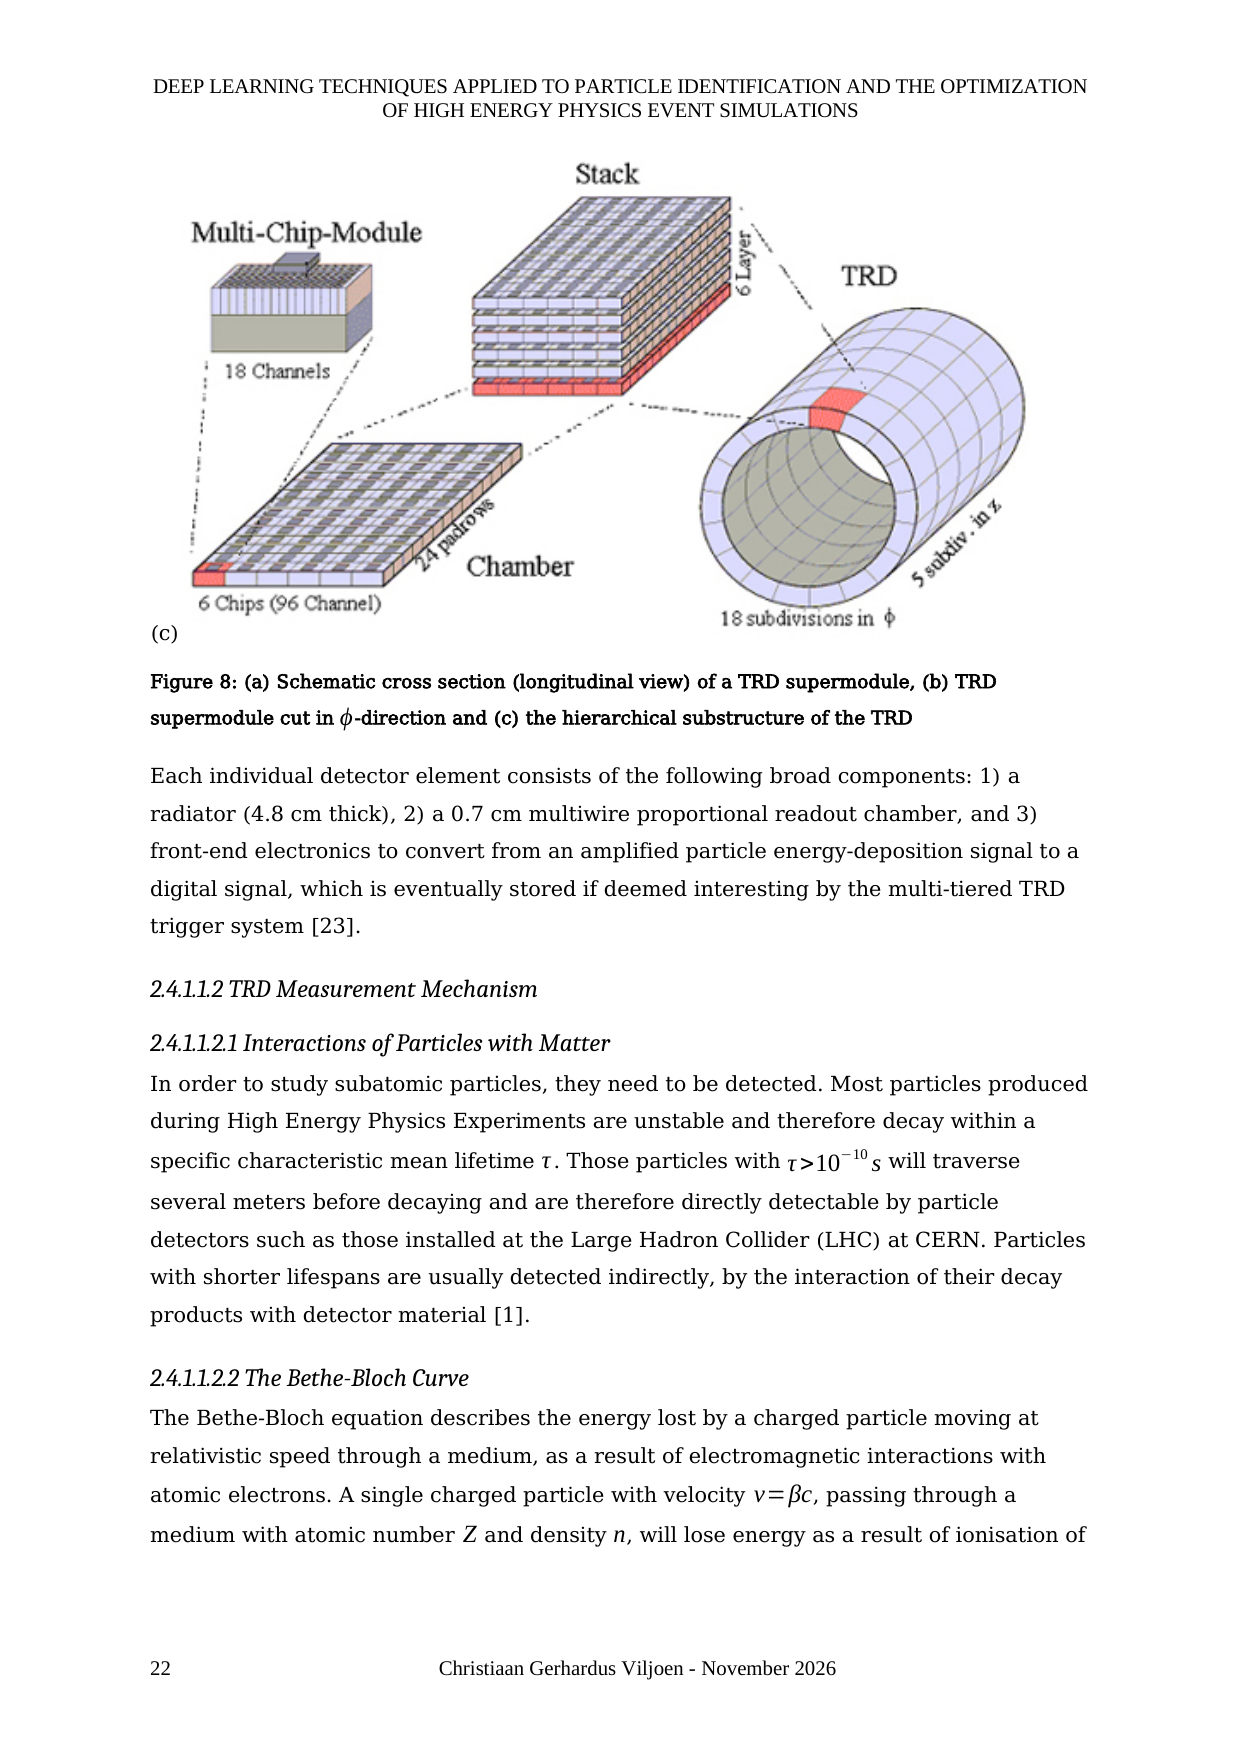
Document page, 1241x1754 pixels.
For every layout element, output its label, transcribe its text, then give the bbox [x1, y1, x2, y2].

subtitle Interactions of Particles with Matter [150, 1029, 1090, 1058]
text Figure 8: (a) Schematic cross section (longitudinal view) of a TRD supermodule, (b) TRD supermodule cut in -direction and (c) the hierarchical substructure of the TRD [150, 669, 1090, 731]
subtitle The Bethe-Bloch Curve [150, 1364, 1090, 1393]
picture [179, 159, 1035, 640]
subtitle TRD Measurement Mechanism [150, 975, 1090, 1004]
text Each individual detector element consists of the following broad components: 1) a radiator (4.8 cm thick), 2) a 0.7 cm multiwire proportional readout chamber, and 3) front-end electronics to convert from an amplified particle energy-deposition signal to a digital signal, which is eventually stored if deemed interesting by the multi-tiered TRD trigger system . [150, 763, 1090, 938]
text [150, 1405, 1090, 1548]
text In order to study subatomic particles, they need to be detected. Most particles produced during High Energy Physics Experiments are unstable and therefore decay within a specific characteristic mean lifetime . Those particles with will traverse several meters before decaying and are therefore directly detectable by particle detectors such as those installed at the Large Hadron Collider (LHC) at CERN. Particles with shorter lifespans are usually detected indirectly, by the interaction of their decay products with detector material. [150, 1070, 1090, 1326]
